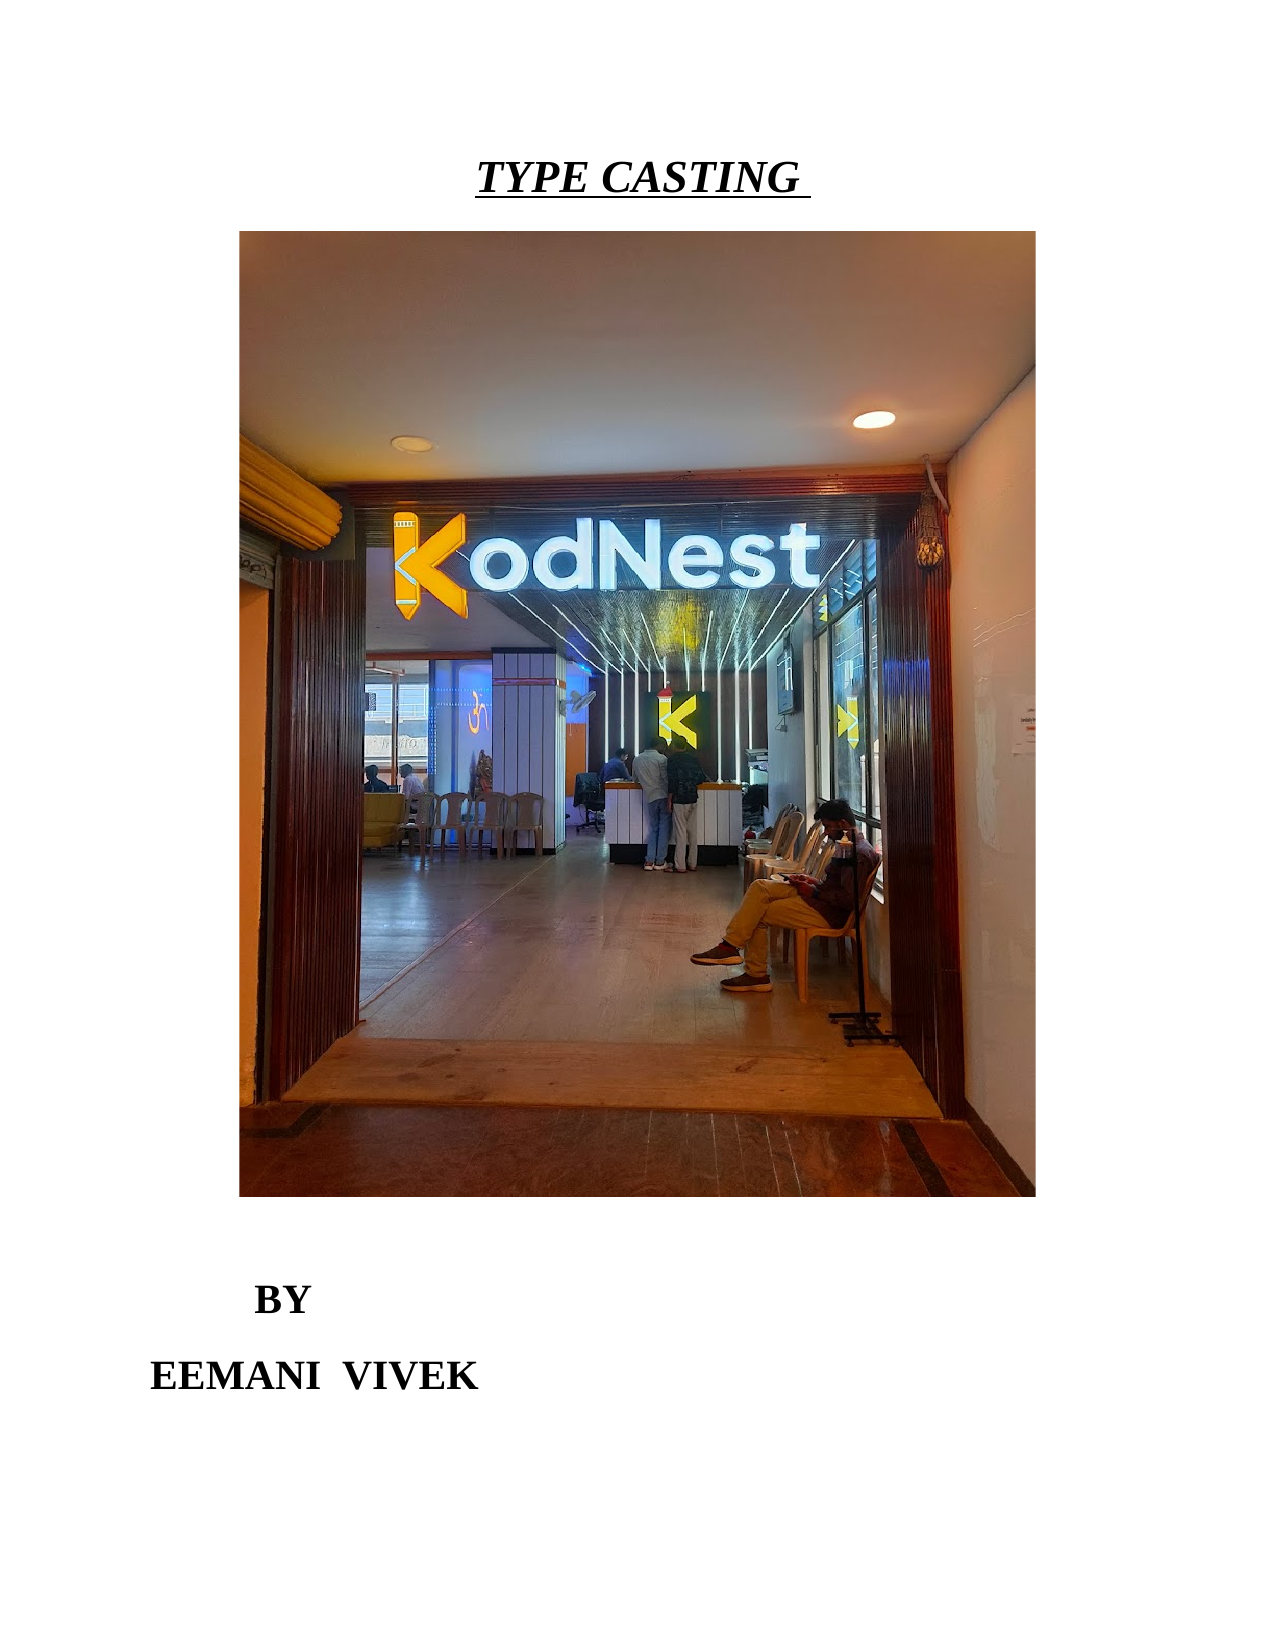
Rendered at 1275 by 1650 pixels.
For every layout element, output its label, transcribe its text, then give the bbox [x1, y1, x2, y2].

picture [239, 231, 1036, 1197]
text EEMANI VIVEK [150, 1351, 1125, 1398]
text TYPE CASTING [150, 150, 1125, 203]
text BY [150, 1274, 1125, 1322]
